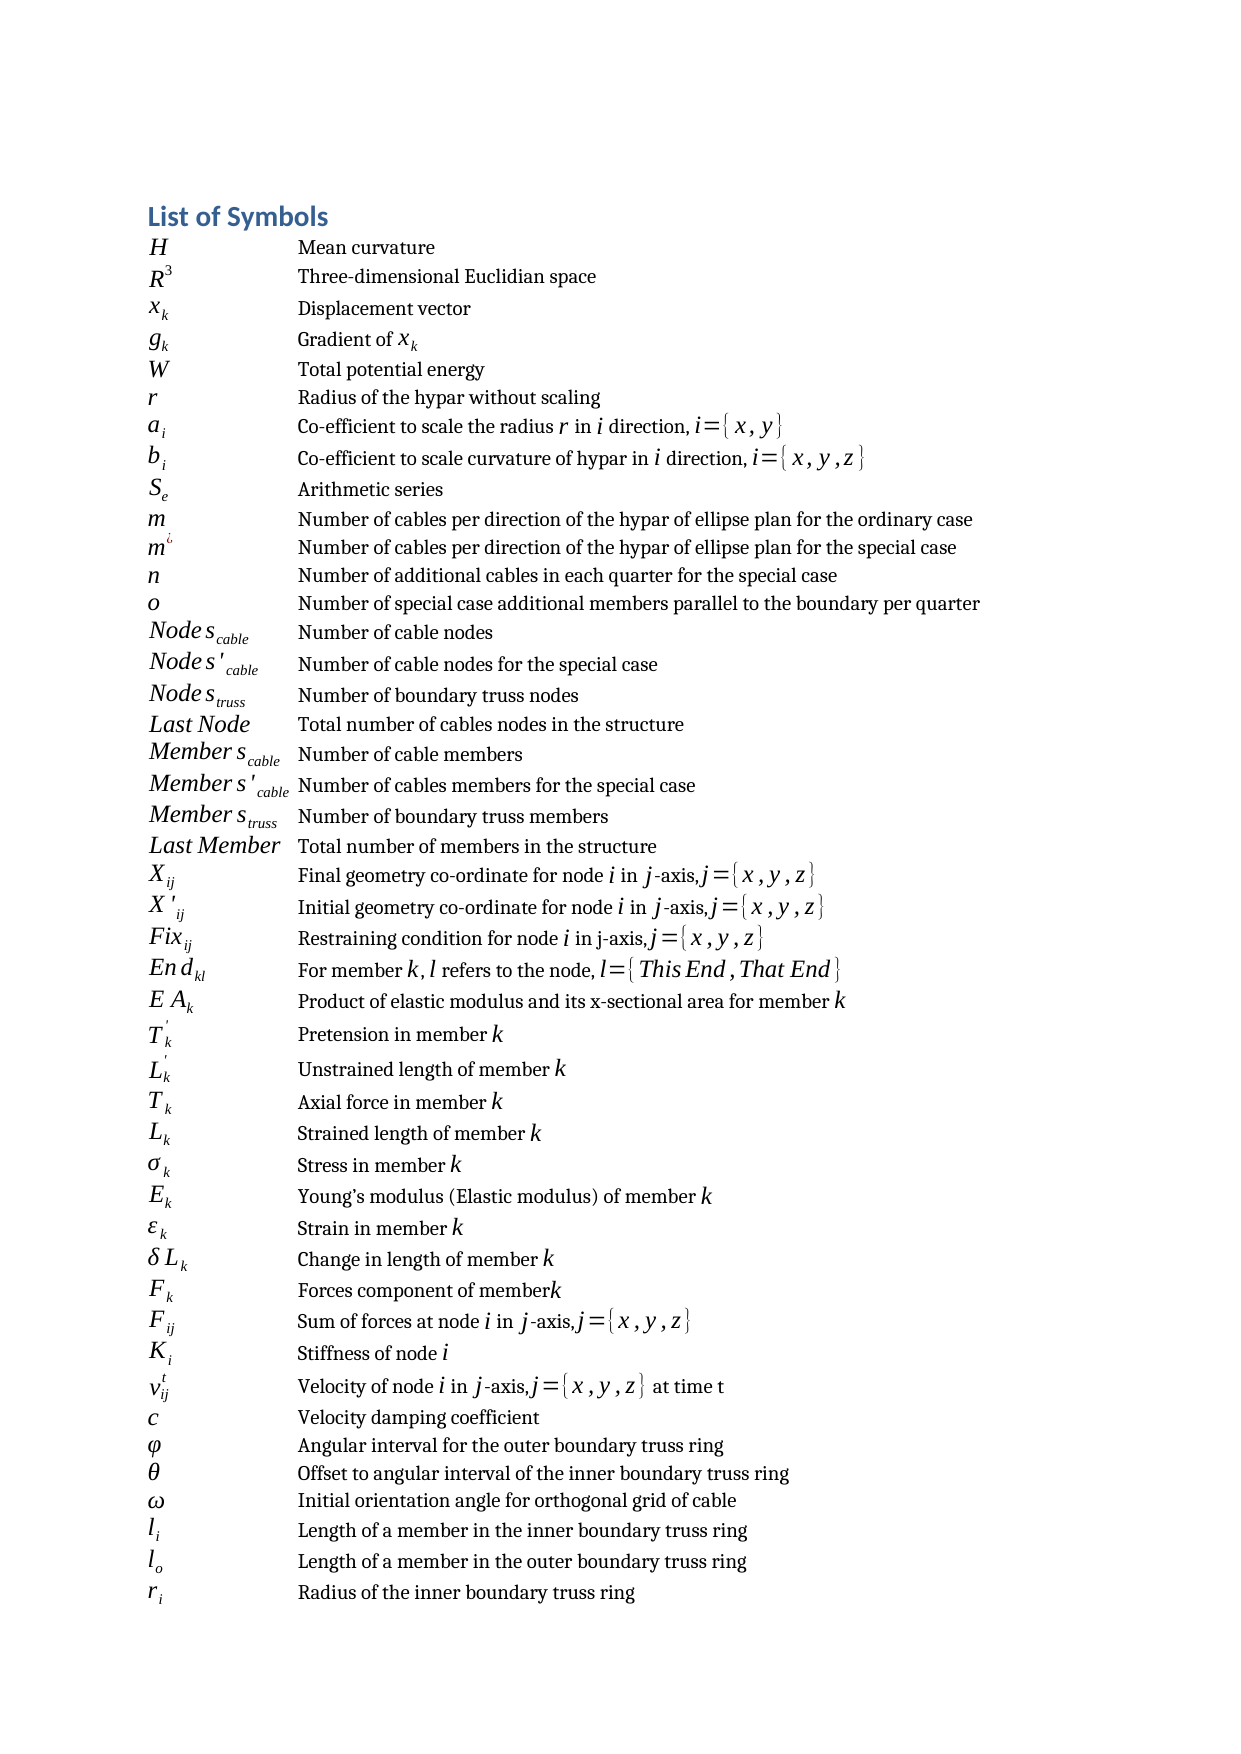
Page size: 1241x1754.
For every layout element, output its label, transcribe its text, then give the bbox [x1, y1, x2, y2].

text Young’s modulus (Elastic modulus) of member [148, 1180, 1092, 1212]
text Arithmetic series [148, 473, 1092, 505]
text Final geometry co-ordinate for node in -axis, [148, 860, 1092, 891]
text Radius of the hypar without scaling [148, 383, 1092, 411]
text Number of special case additional members parallel to the boundary per quarter [148, 589, 1092, 616]
text Number of cable nodes for the special case [148, 648, 1092, 679]
text Displacement vector [148, 292, 1092, 323]
text Number of additional cables in each quarter for the special case [148, 561, 1092, 589]
text Axial force in member [148, 1086, 1092, 1118]
text Co-efficient to scale curvature of hypar in direction, [148, 442, 1092, 473]
text Gradient of [148, 323, 1092, 356]
text Radius of the inner boundary truss ring [148, 1577, 1092, 1608]
text Number of cables members for the special case [148, 769, 1092, 801]
text Initial orientation angle for orthogonal grid of cable [148, 1486, 1092, 1514]
text Unstrained length of member [148, 1051, 1092, 1086]
text Number of cables per direction of the hypar of ellipse plan for the special case [148, 532, 1092, 561]
text Number of boundary truss members [148, 801, 1092, 832]
text Restraining condition for node in j-axis, [148, 922, 1092, 954]
text Offset to angular interval of the inner boundary truss ring [148, 1459, 1092, 1486]
text Initial geometry co-ordinate for node in -axis, [148, 891, 1092, 922]
text Number of cable members [148, 738, 1092, 769]
text Number of cables per direction of the hypar of ellipse plan for the ordinary case [148, 505, 1092, 532]
subtitle List of Symbols [148, 198, 1092, 233]
text Strained length of member [148, 1118, 1092, 1149]
text Number of cable nodes [148, 616, 1092, 648]
text Co-efficient to scale the radius in direction, [148, 411, 1092, 442]
text Stiffness of node [148, 1337, 1092, 1368]
text Change in length of member [148, 1243, 1092, 1274]
text Three-dimensional Euclidian space [148, 261, 1092, 292]
text Stress in member [148, 1149, 1092, 1180]
text Number of boundary truss nodes [148, 679, 1092, 711]
text Length of a member in the outer boundary truss ring [148, 1545, 1092, 1577]
text Strain in member [148, 1212, 1092, 1243]
text Forces component of member [148, 1274, 1092, 1306]
text Length of a member in the inner boundary truss ring [148, 1514, 1092, 1545]
text Angular interval for the outer boundary truss ring [148, 1431, 1092, 1459]
text Mean curvature [148, 233, 1092, 261]
text Product of elastic modulus and its x-sectional area for member [148, 985, 1092, 1017]
text Total number of members in the structure [148, 832, 1092, 860]
text Velocity of node in -axis, at time t [148, 1368, 1092, 1403]
text Sum of forces at node in -axis, [148, 1306, 1092, 1337]
text Total potential energy [148, 356, 1092, 383]
text For member , refers to the node, [148, 954, 1092, 985]
text Total number of cables nodes in the structure [148, 711, 1092, 738]
text Pretension in member [148, 1017, 1092, 1051]
text Velocity damping coefficient [148, 1403, 1092, 1431]
